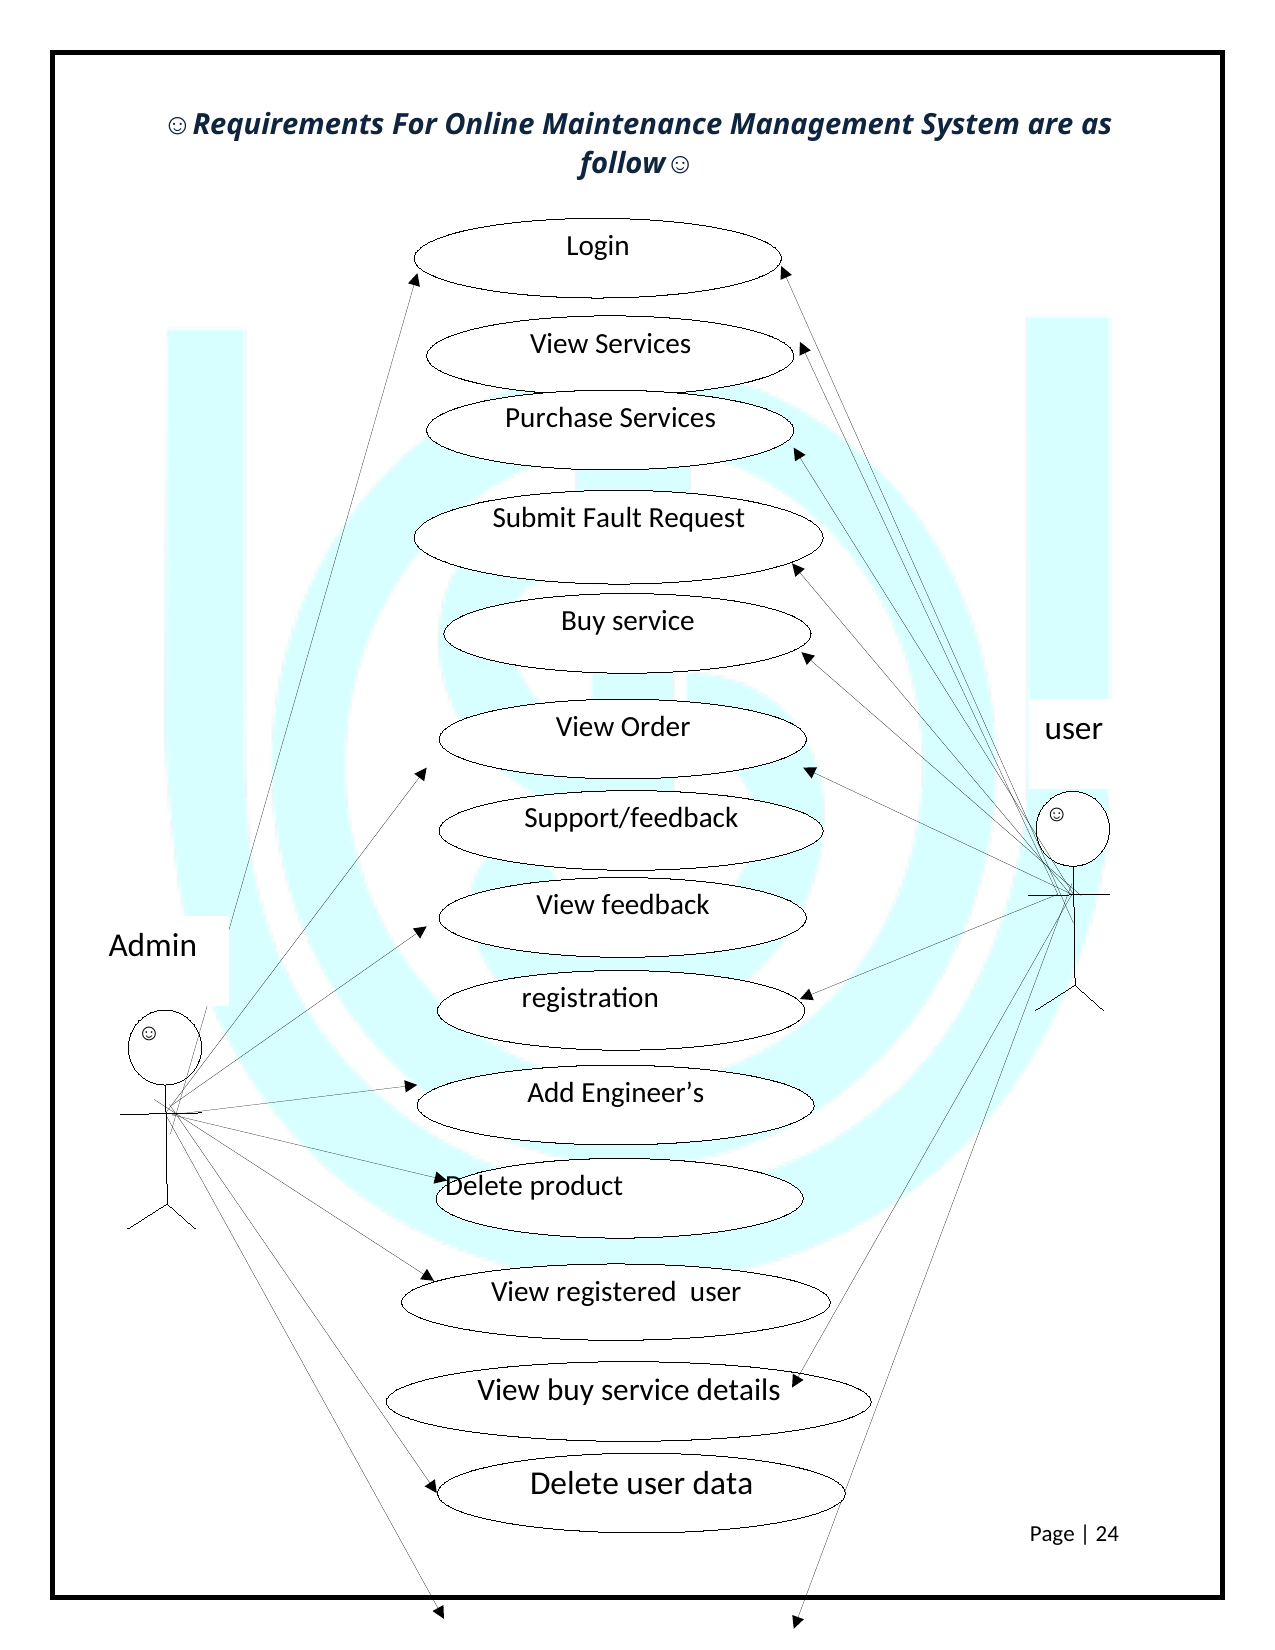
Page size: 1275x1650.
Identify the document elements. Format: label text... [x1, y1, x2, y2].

text ☺Requirements For Online Maintenance Management System are as follow☺ [156, 103, 1118, 182]
